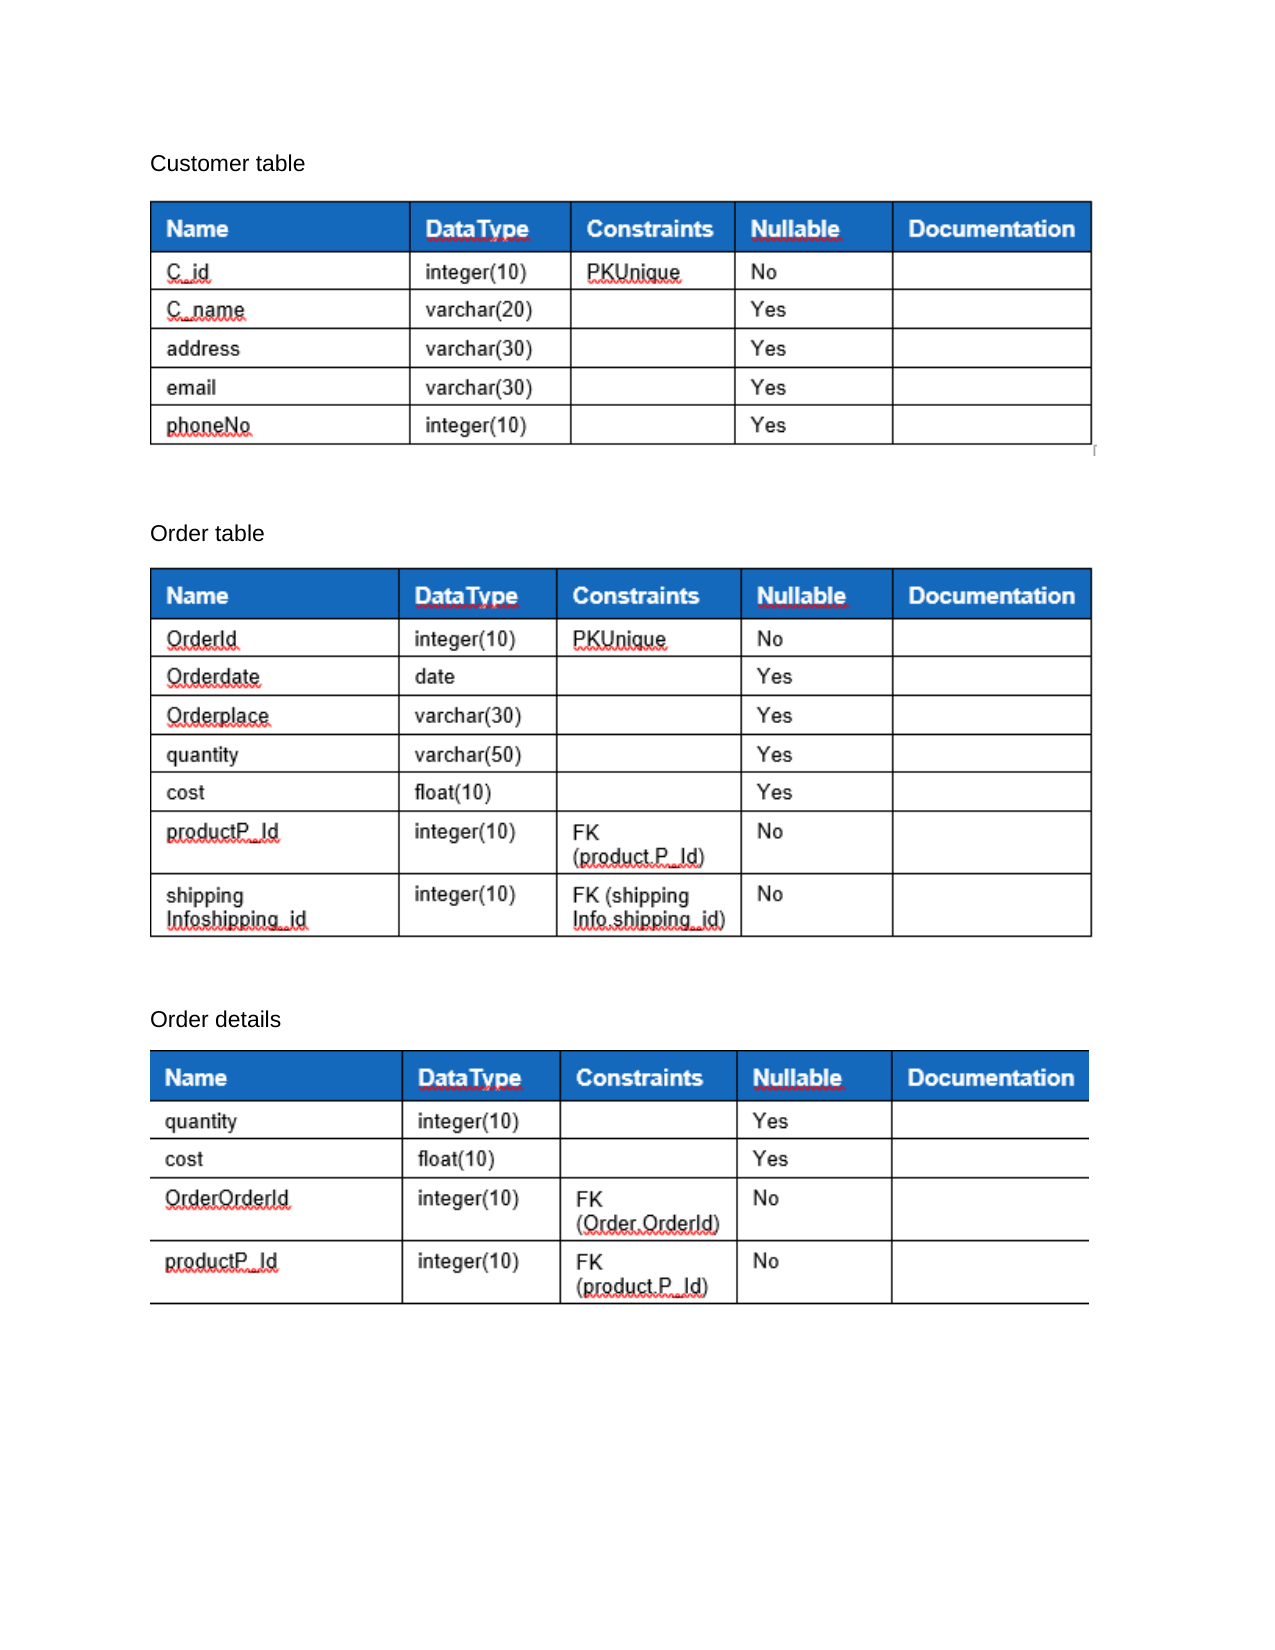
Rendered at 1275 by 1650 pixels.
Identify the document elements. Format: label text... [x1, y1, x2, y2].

text Order details [150, 1006, 1125, 1032]
text Order table [150, 520, 1125, 546]
picture [150, 195, 1097, 456]
text Customer table [150, 150, 1125, 176]
picture [150, 565, 1097, 942]
picture [150, 1050, 1089, 1314]
